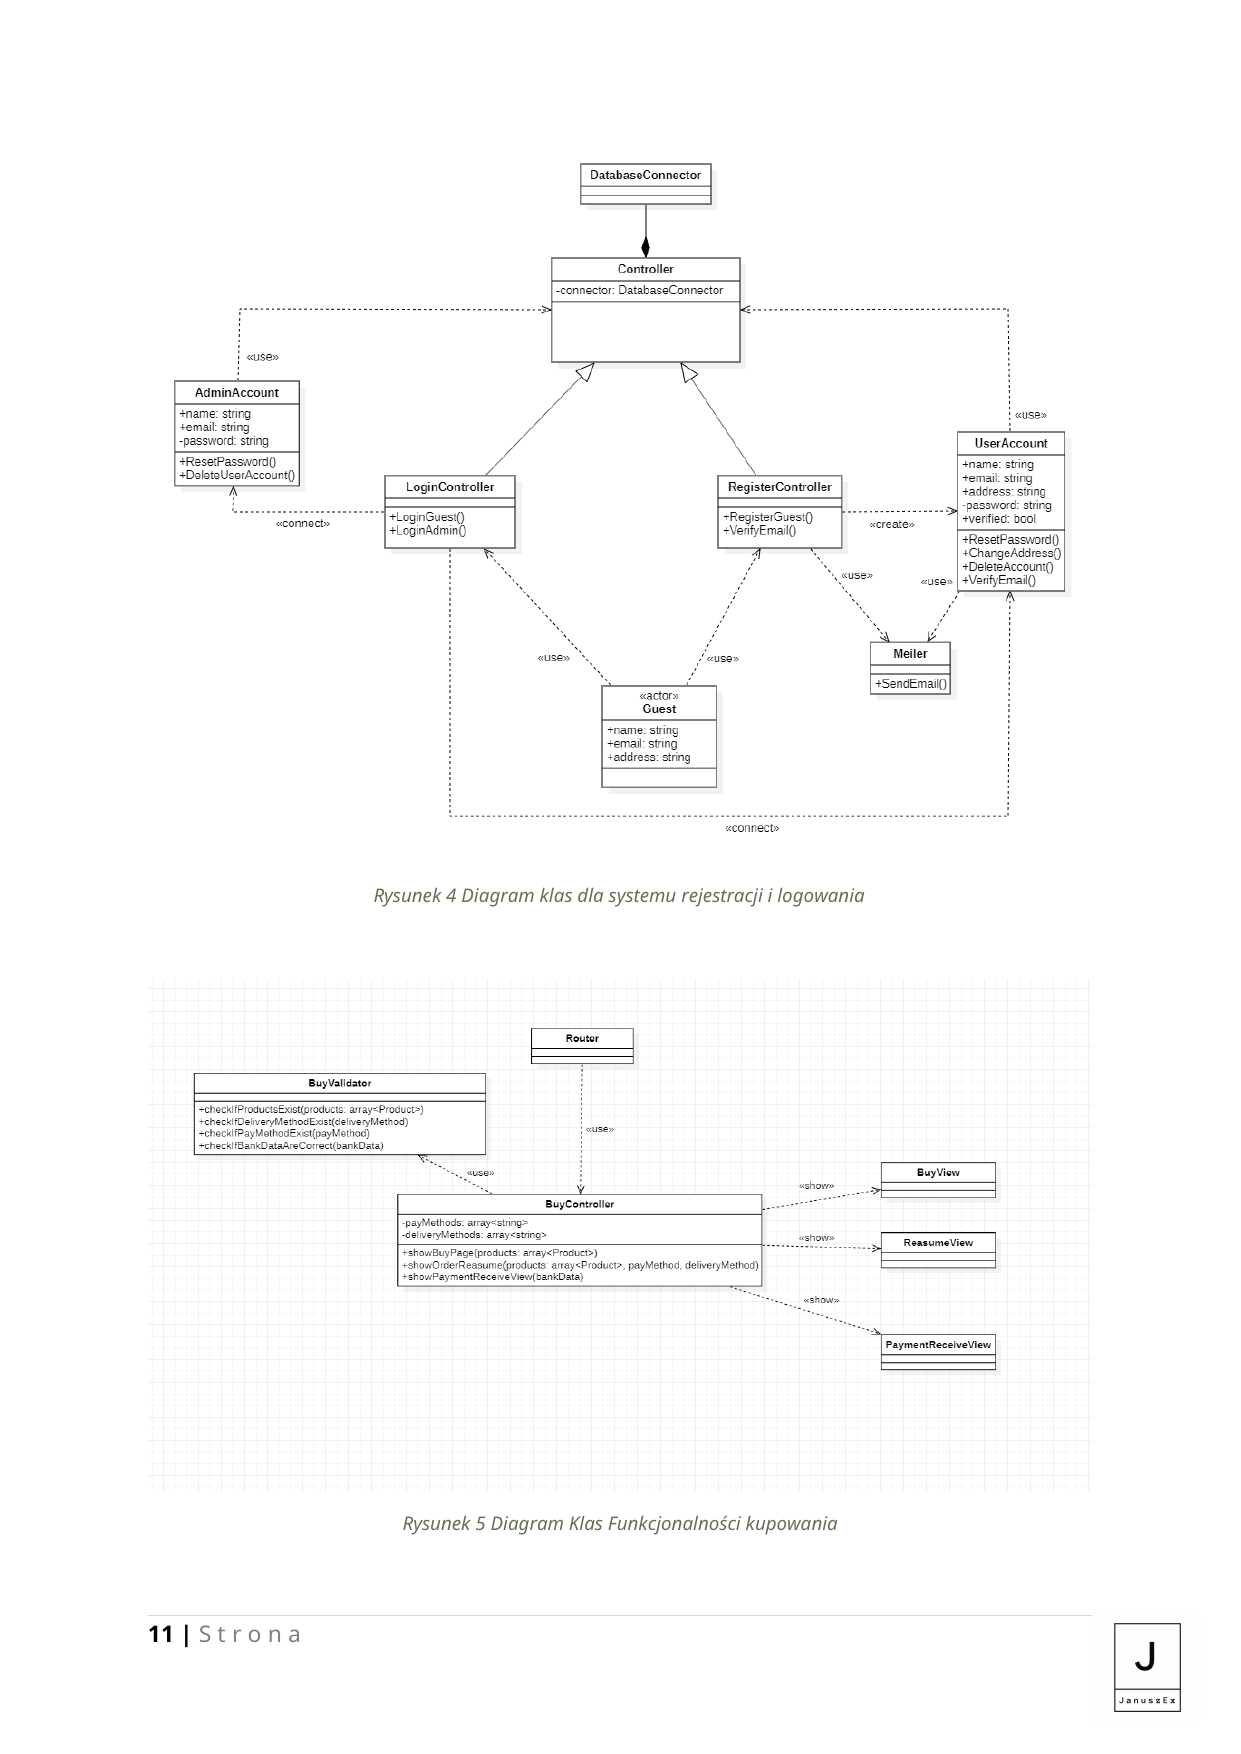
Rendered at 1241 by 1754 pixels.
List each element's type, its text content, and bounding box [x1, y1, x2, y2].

text Rysunek 5 Diagram Klas Funkcjonalności kupowania [148, 1510, 1092, 1536]
picture [147, 147, 1093, 864]
picture [147, 979, 1092, 1492]
text Rysunek 4 Diagram klas dla systemu rejestracji i logowania [148, 883, 1092, 908]
picture [1092, 1613, 1203, 1723]
